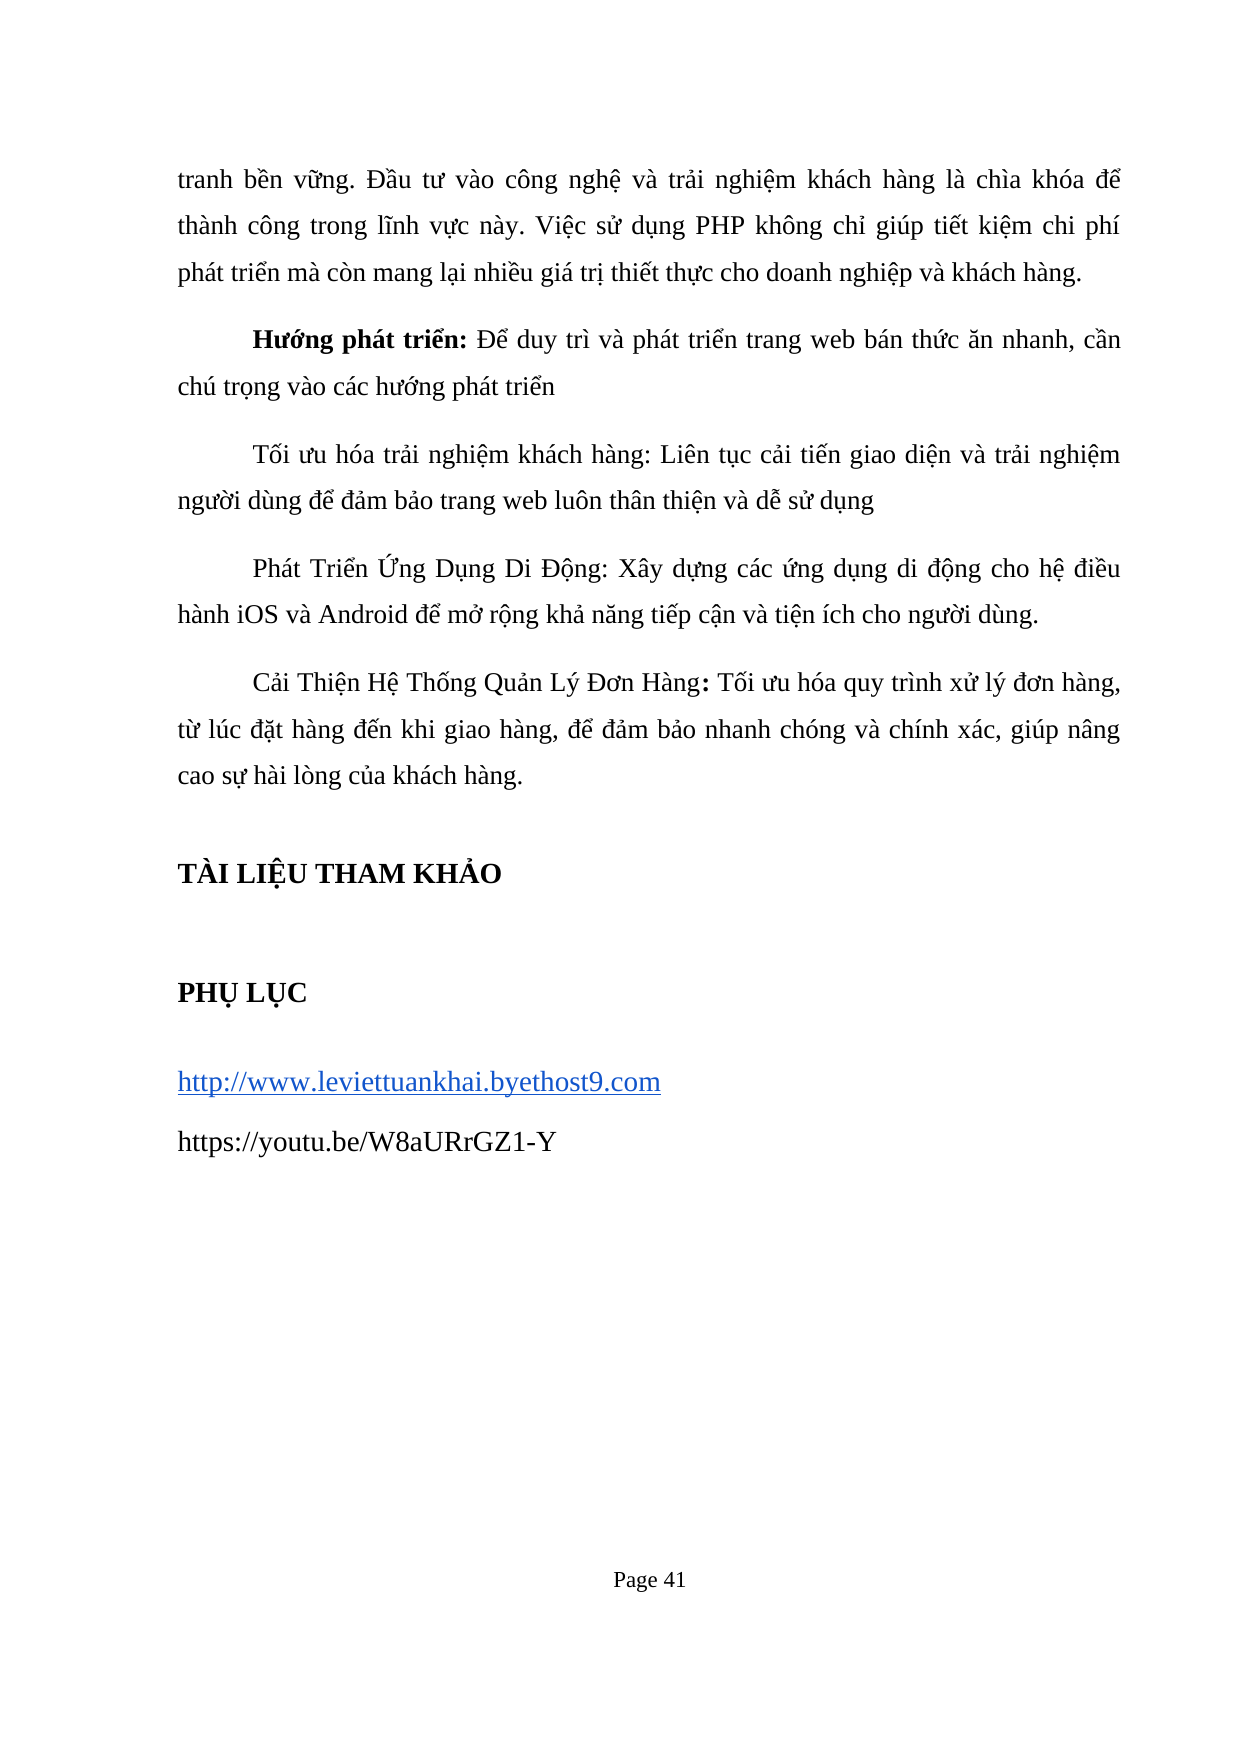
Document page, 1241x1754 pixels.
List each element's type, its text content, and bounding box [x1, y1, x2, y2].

text https://youtu.be/W8aURrGZ1-Y [177, 1124, 1122, 1157]
text Phát Triển Ứng Dụng Di Động: Xây dựng các ứng dụng di động cho hệ điều hành iOS và Android để mở rộng khả năng tiếp cận và tiện ích cho người dùng. [177, 552, 1122, 630]
subtitle TÀI LIỆU THAM KHẢO [177, 856, 1122, 890]
text Hướng phát triển: Để duy trì và phát triển trang web bán thức ăn nhanh, cần chú trọng vào các hướng phát triển [177, 324, 1122, 401]
subtitle PHỤ LỤC [177, 975, 1122, 1008]
text Cải Thiện Hệ Thống Quản Lý Đơn Hàng: Tối ưu hóa quy trình xử lý đơn hàng, từ lúc đặt hàng đến khi giao hàng, để đảm bảo nhanh chóng và chính xác, giúp nâng cao sự hài lòng của khách hàng. [177, 666, 1122, 791]
text Tối ưu hóa trải nghiệm khách hàng: Liên tục cải tiến giao diện và trải nghiệm người dùng để đảm bảo trang web luôn thân thiện và dễ sử dụng [177, 438, 1122, 516]
text http://www.leviettuankhai.byethost9.com [177, 1064, 1122, 1098]
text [177, 163, 1122, 287]
